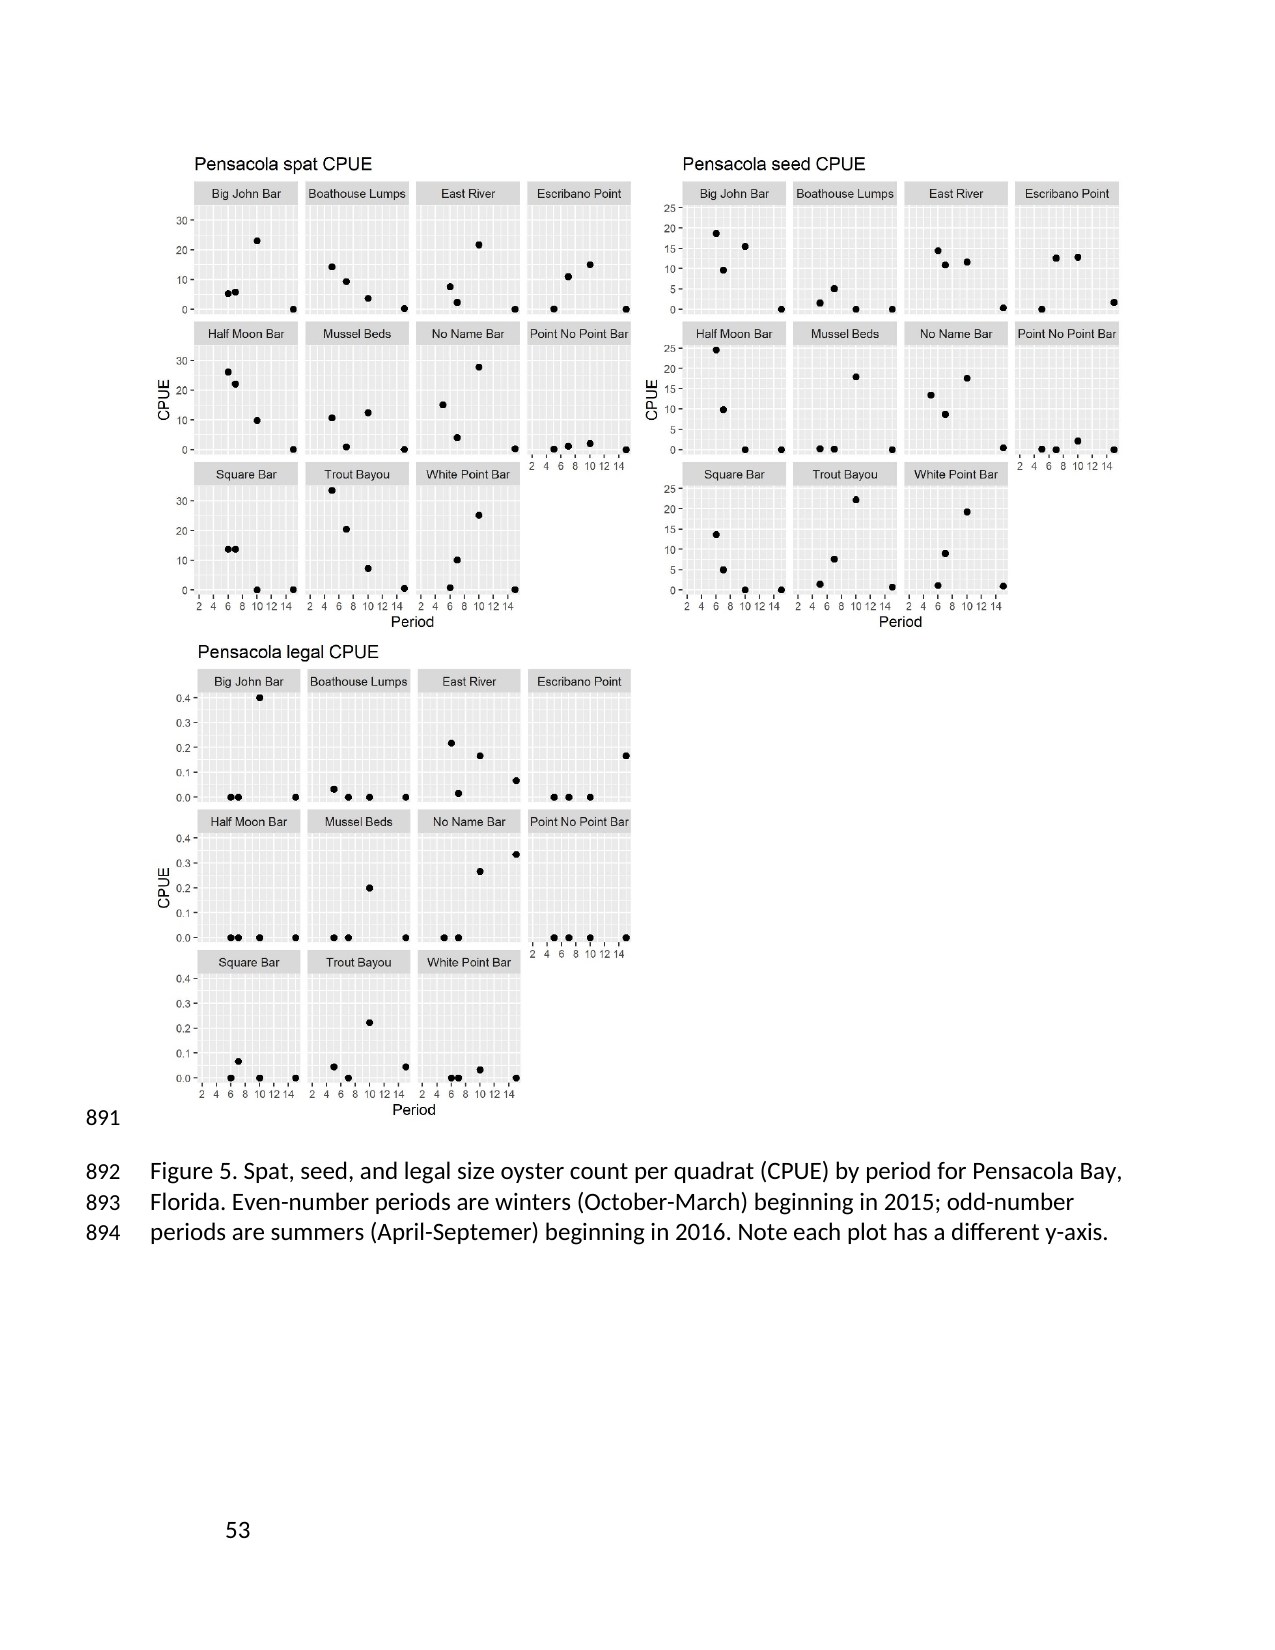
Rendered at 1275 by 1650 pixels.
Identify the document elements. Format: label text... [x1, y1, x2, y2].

picture [150, 150, 1125, 1125]
text Figure 5. Spat, seed, and legal size oyster count per quadrat (CPUE) by period for Pensacola Bay, Florida. Even-number periods are winters (October-March) beginning in 2015; odd-number periods are summers (April-Septemer) beginning in 2016. Note each plot has a different y-axis. [150, 1156, 1125, 1247]
